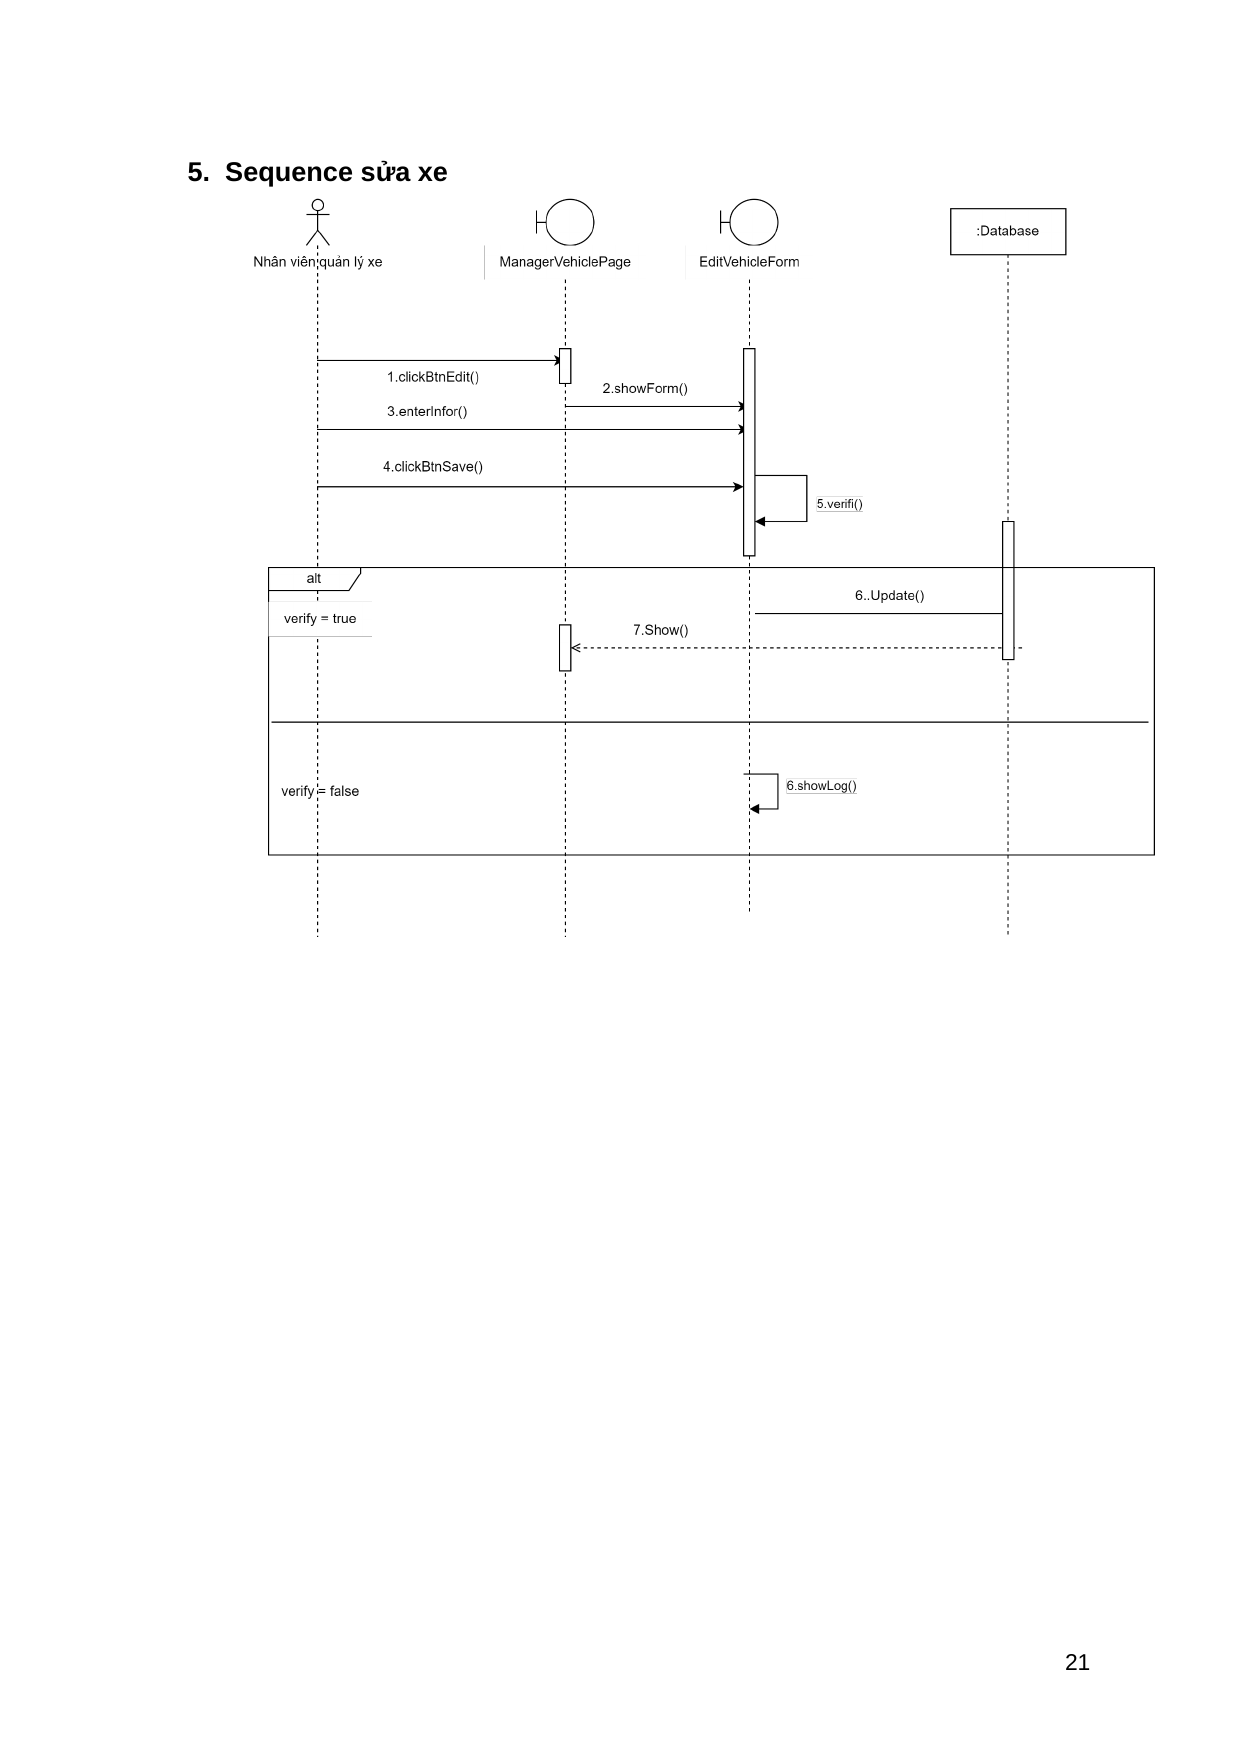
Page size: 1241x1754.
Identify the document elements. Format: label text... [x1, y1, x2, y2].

picture [225, 187, 1166, 937]
